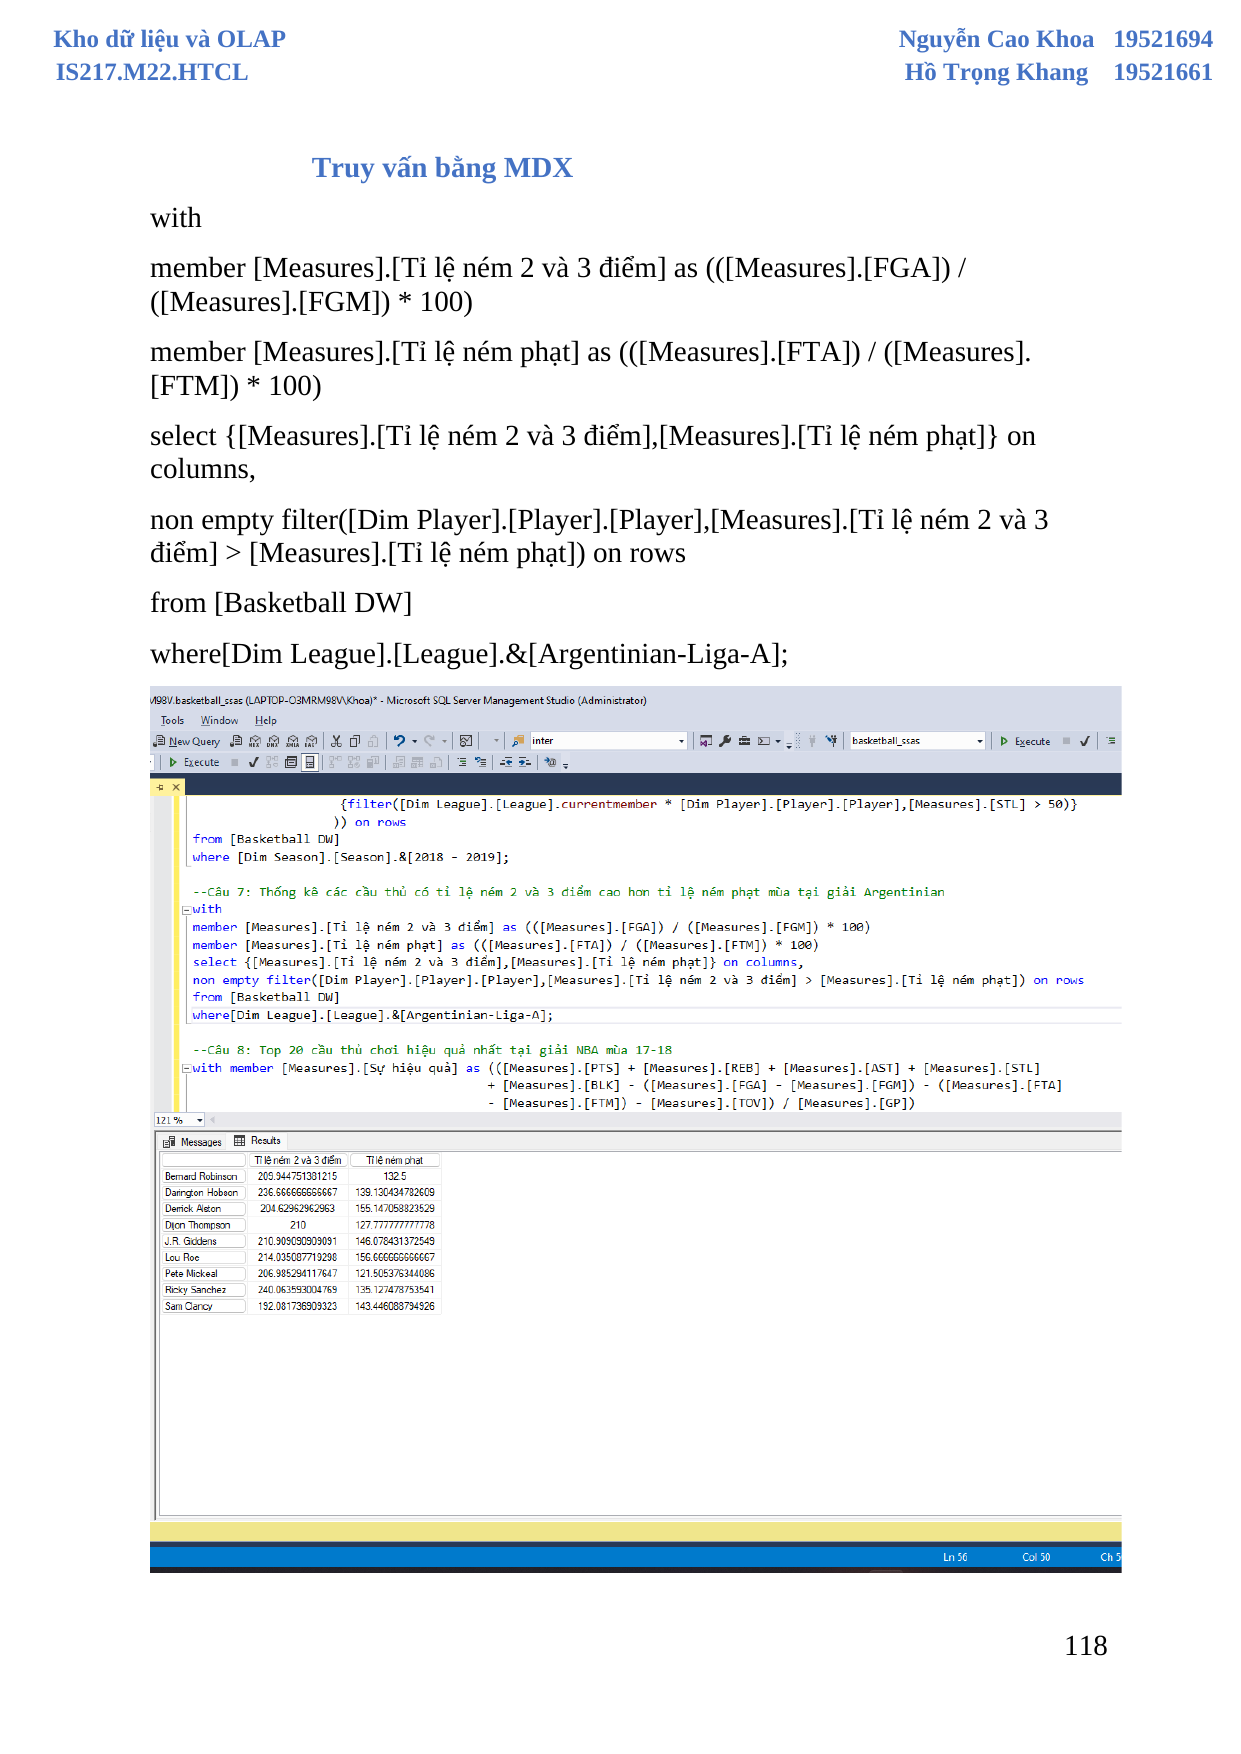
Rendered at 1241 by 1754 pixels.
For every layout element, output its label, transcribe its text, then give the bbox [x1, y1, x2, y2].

text member [Measures].[Tỉ lệ ném phạt] as (([Measures].[FTA]) / ([Measures].[FTM]) * 100) [150, 334, 1107, 401]
subtitle Truy vấn bằng MDX [274, 150, 1107, 183]
picture [150, 686, 1122, 1573]
text member [Measures].[Tỉ lệ ném 2 và 3 điểm] as (([Measures].[FGA]) / ([Measures].[FGM]) * 100) [150, 251, 1107, 318]
text select {[Measures].[Tỉ lệ ném 2 và 3 điểm],[Measures].[Tỉ lệ ném phạt]} on columns, [150, 418, 1107, 485]
text where[Dim League].[League].&[Argentinian-Liga-A]; [150, 636, 1107, 669]
text non empty filter([Dim Player].[Player].[Player],[Measures].[Tỉ lệ ném 2 và 3 điểm] > [Measures].[Tỉ lệ ném phạt]) on rows [150, 502, 1107, 569]
text from [Basketball DW] [150, 586, 1107, 619]
text with [150, 200, 1107, 234]
